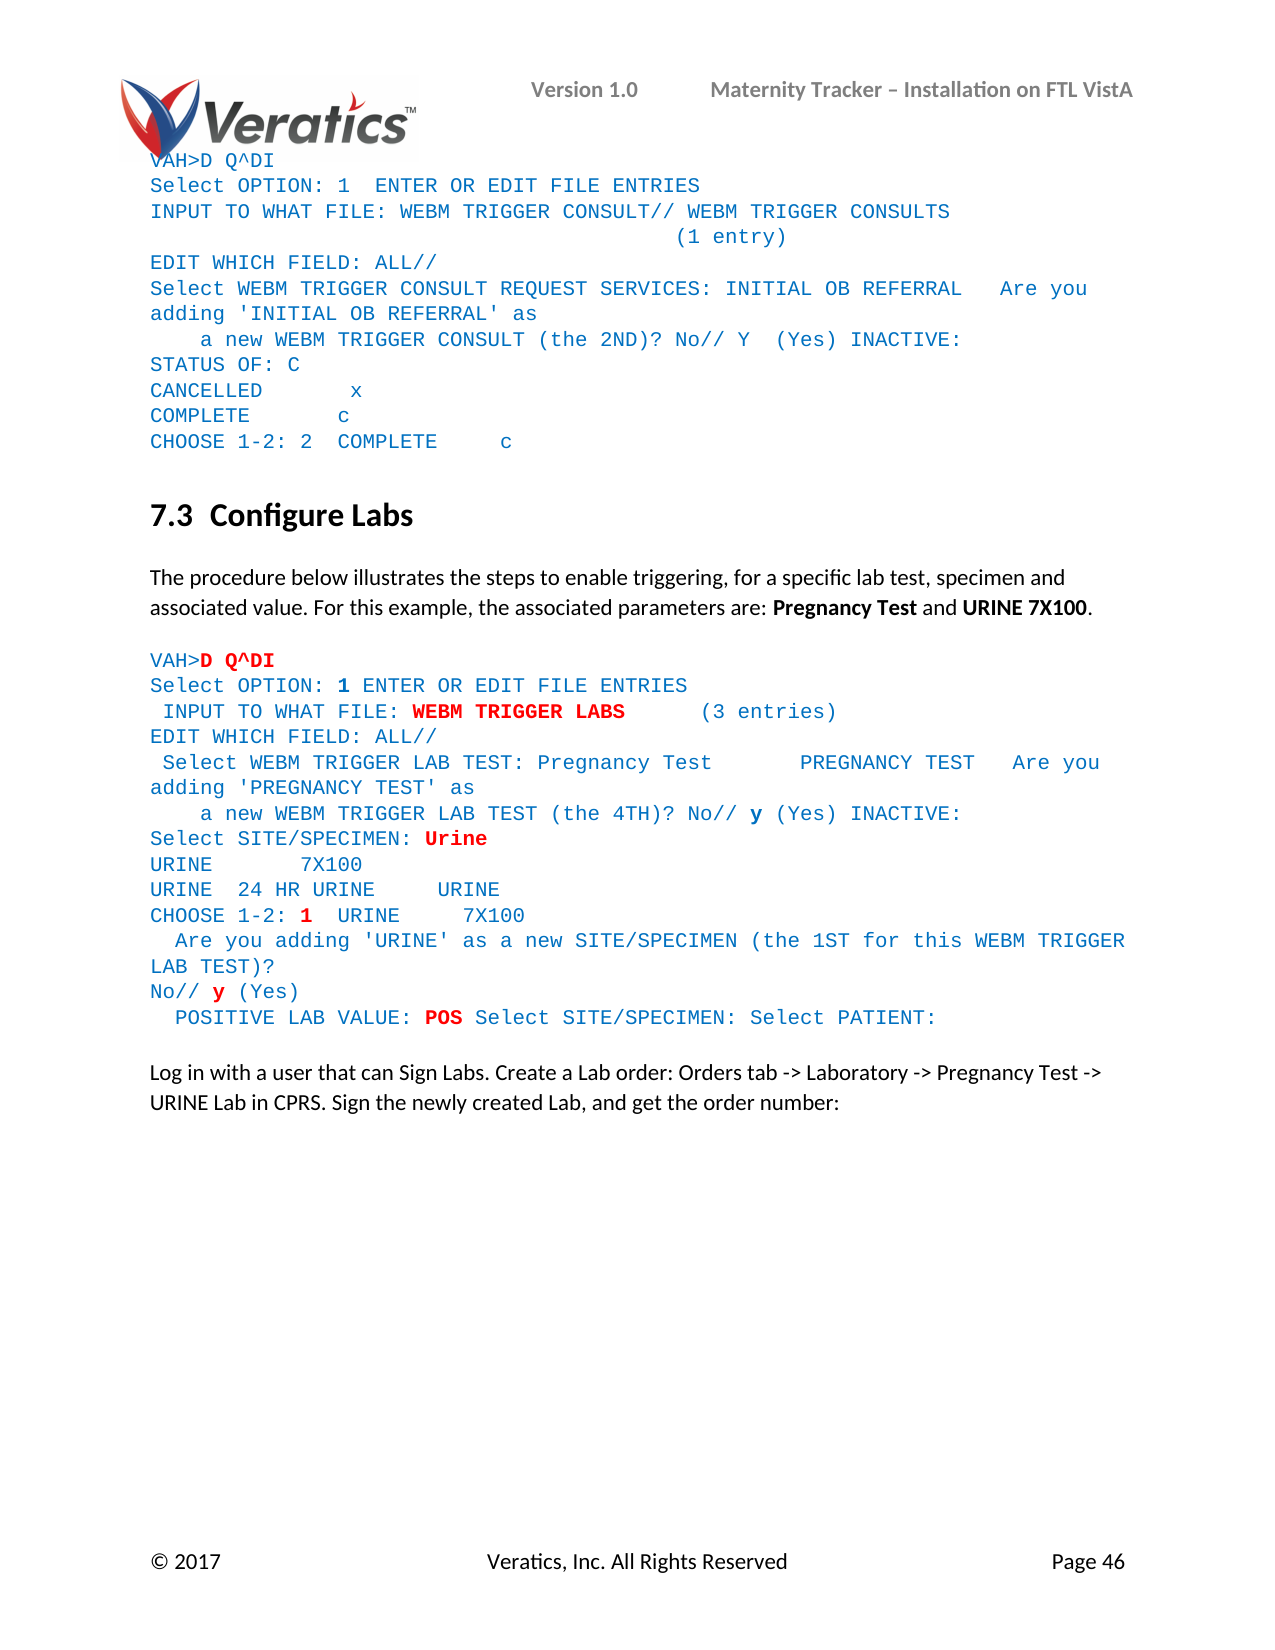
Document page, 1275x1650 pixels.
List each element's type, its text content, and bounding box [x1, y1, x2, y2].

text The procedure below illustrates the steps to enable triggering, for a specific lab test, specimen and associated value. For this example, the associated parameters are: Pregnancy Test and URINE 7X100. [149, 563, 1125, 621]
text CHOOSE 1-2: 2 COMPLETE c [150, 431, 1125, 454]
text Are you adding 'URINE' as a new SITE/SPECIMEN (the 1ST for this WEBM TRIGGER LAB TEST)? [150, 930, 1125, 979]
text INPUT TO WHAT FILE: WEBM TRIGGER CONSULT// WEBM TRIGGER CONSULTS [150, 201, 1125, 225]
text No// y (Yes) [150, 981, 1125, 1005]
text CANCELLED x [150, 380, 1125, 403]
text (1 entry) [150, 227, 1125, 250]
text Select WEBM TRIGGER CONSULT REQUEST SERVICES: INITIAL OB REFERRAL Are you adding 'INITIAL OB REFERRAL' as [150, 278, 1125, 327]
text INPUT TO WHAT FILE: WEBM TRIGGER LABS (3 entries) [150, 701, 1125, 724]
text URINE 7X100 [150, 854, 1125, 877]
text Select OPTION: 1 ENTER OR EDIT FILE ENTRIES [150, 675, 1125, 699]
text Log in with a user that can Sign Labs. Create a Lab order: Orders tab -> Laboratory -> Pregnancy Test -> URINE Lab in CPRS. Sign the newly created Lab, and get the order number: [149, 1058, 1125, 1116]
text COMPLETE c [150, 405, 1125, 429]
text EDIT WHICH FIELD: ALL// [150, 726, 1125, 750]
picture [118, 75, 419, 162]
subtitle Configure Labs [150, 494, 1125, 534]
text URINE 24 HR URINE URINE [150, 879, 1125, 903]
text POSITIVE LAB VALUE: POS Select SITE/SPECIMEN: Select PATIENT: [150, 1007, 1125, 1031]
text a new WEBM TRIGGER LAB TEST (the 4TH)? No// y (Yes) INACTIVE: [150, 803, 1125, 826]
text VAH>D Q^DI [150, 150, 1125, 174]
text Select WEBM TRIGGER LAB TEST: Pregnancy Test PREGNANCY TEST Are you adding 'PREGNANCY TEST' as [150, 752, 1125, 801]
text VAH>D Q^DI [150, 650, 1125, 673]
text Select OPTION: 1 ENTER OR EDIT FILE ENTRIES [150, 176, 1125, 199]
text EDIT WHICH FIELD: ALL// [150, 252, 1125, 276]
text STATUS OF: C [150, 354, 1125, 378]
text Select SITE/SPECIMEN: Urine [150, 828, 1125, 852]
text a new WEBM TRIGGER CONSULT (the 2ND)? No// Y (Yes) INACTIVE: [150, 329, 1125, 352]
text CHOOSE 1-2: 1 URINE 7X100 [150, 905, 1125, 928]
